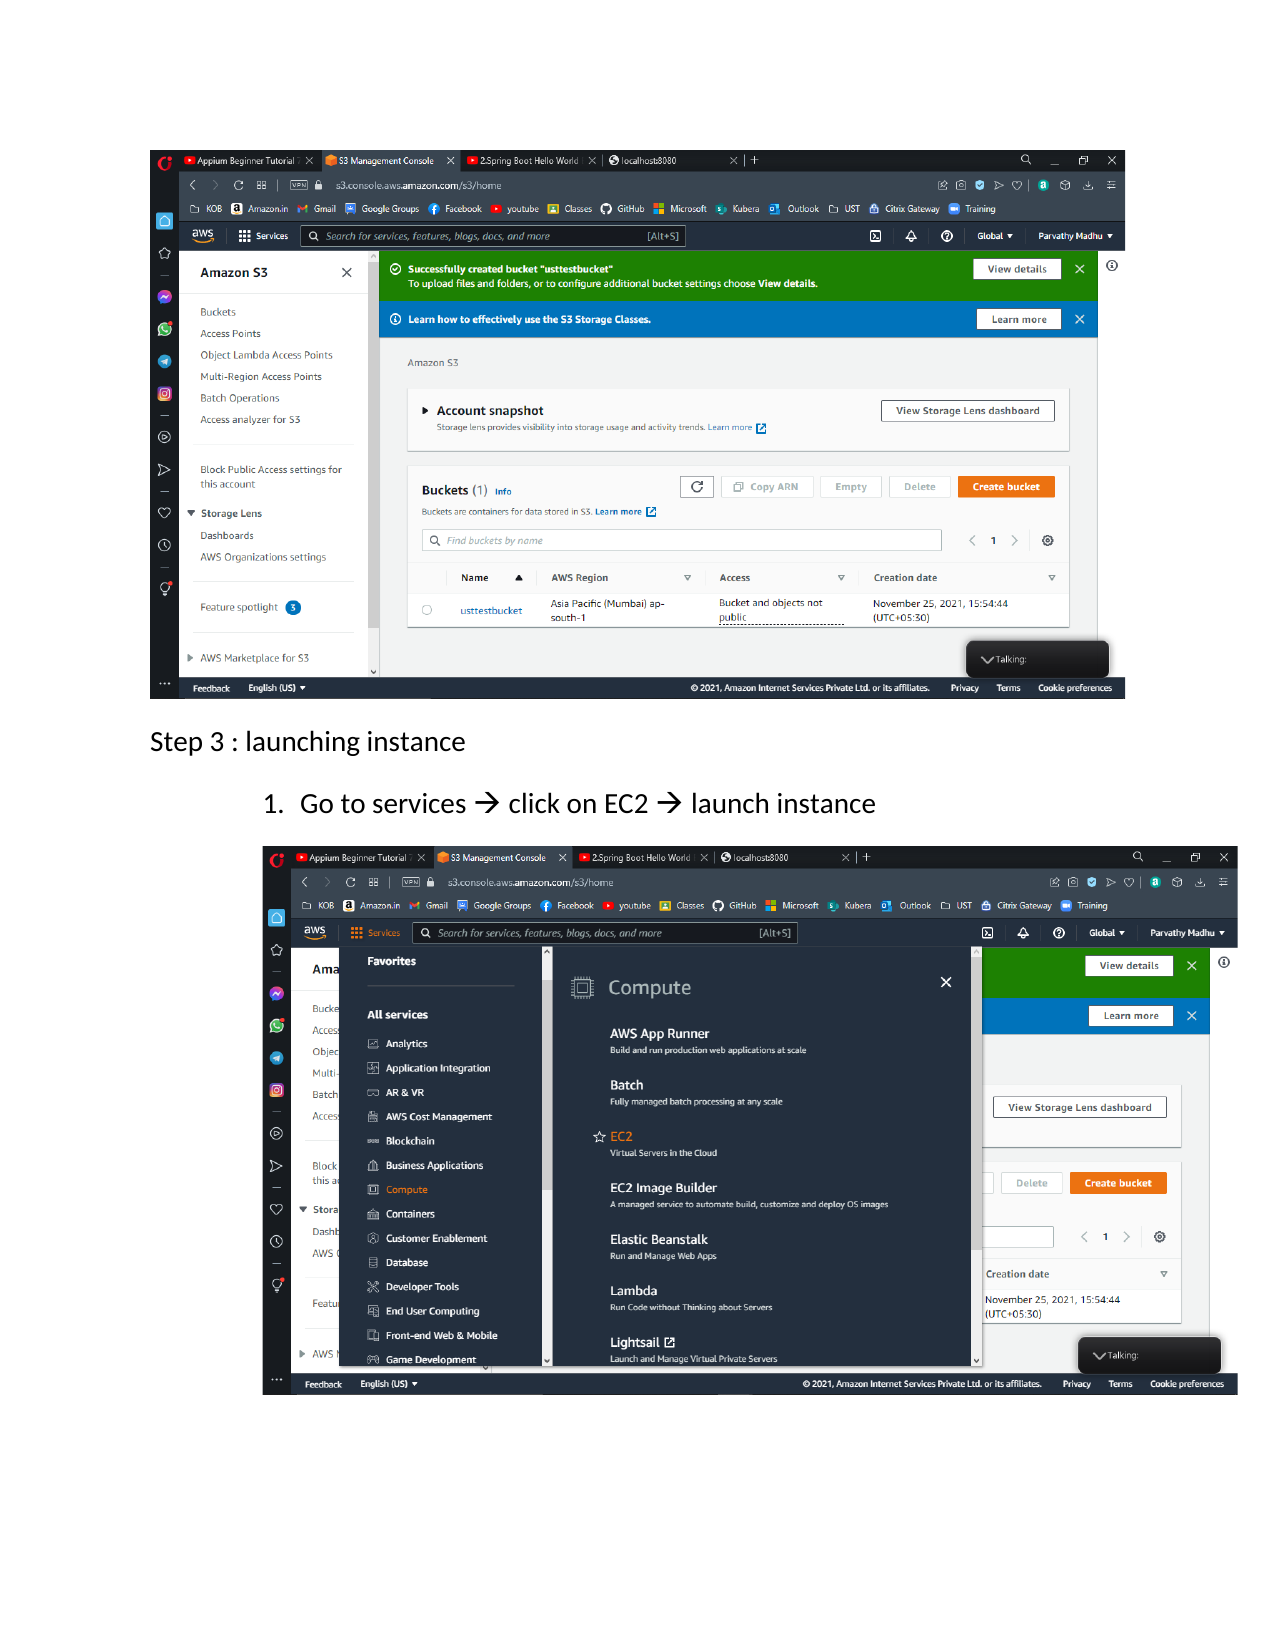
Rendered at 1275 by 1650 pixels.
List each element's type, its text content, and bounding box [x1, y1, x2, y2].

list Go to services click on EC2 launch instance [262, 785, 1125, 821]
picture [262, 846, 1238, 1395]
picture [150, 150, 1125, 699]
text Step 3 : launching instance [150, 723, 1125, 759]
